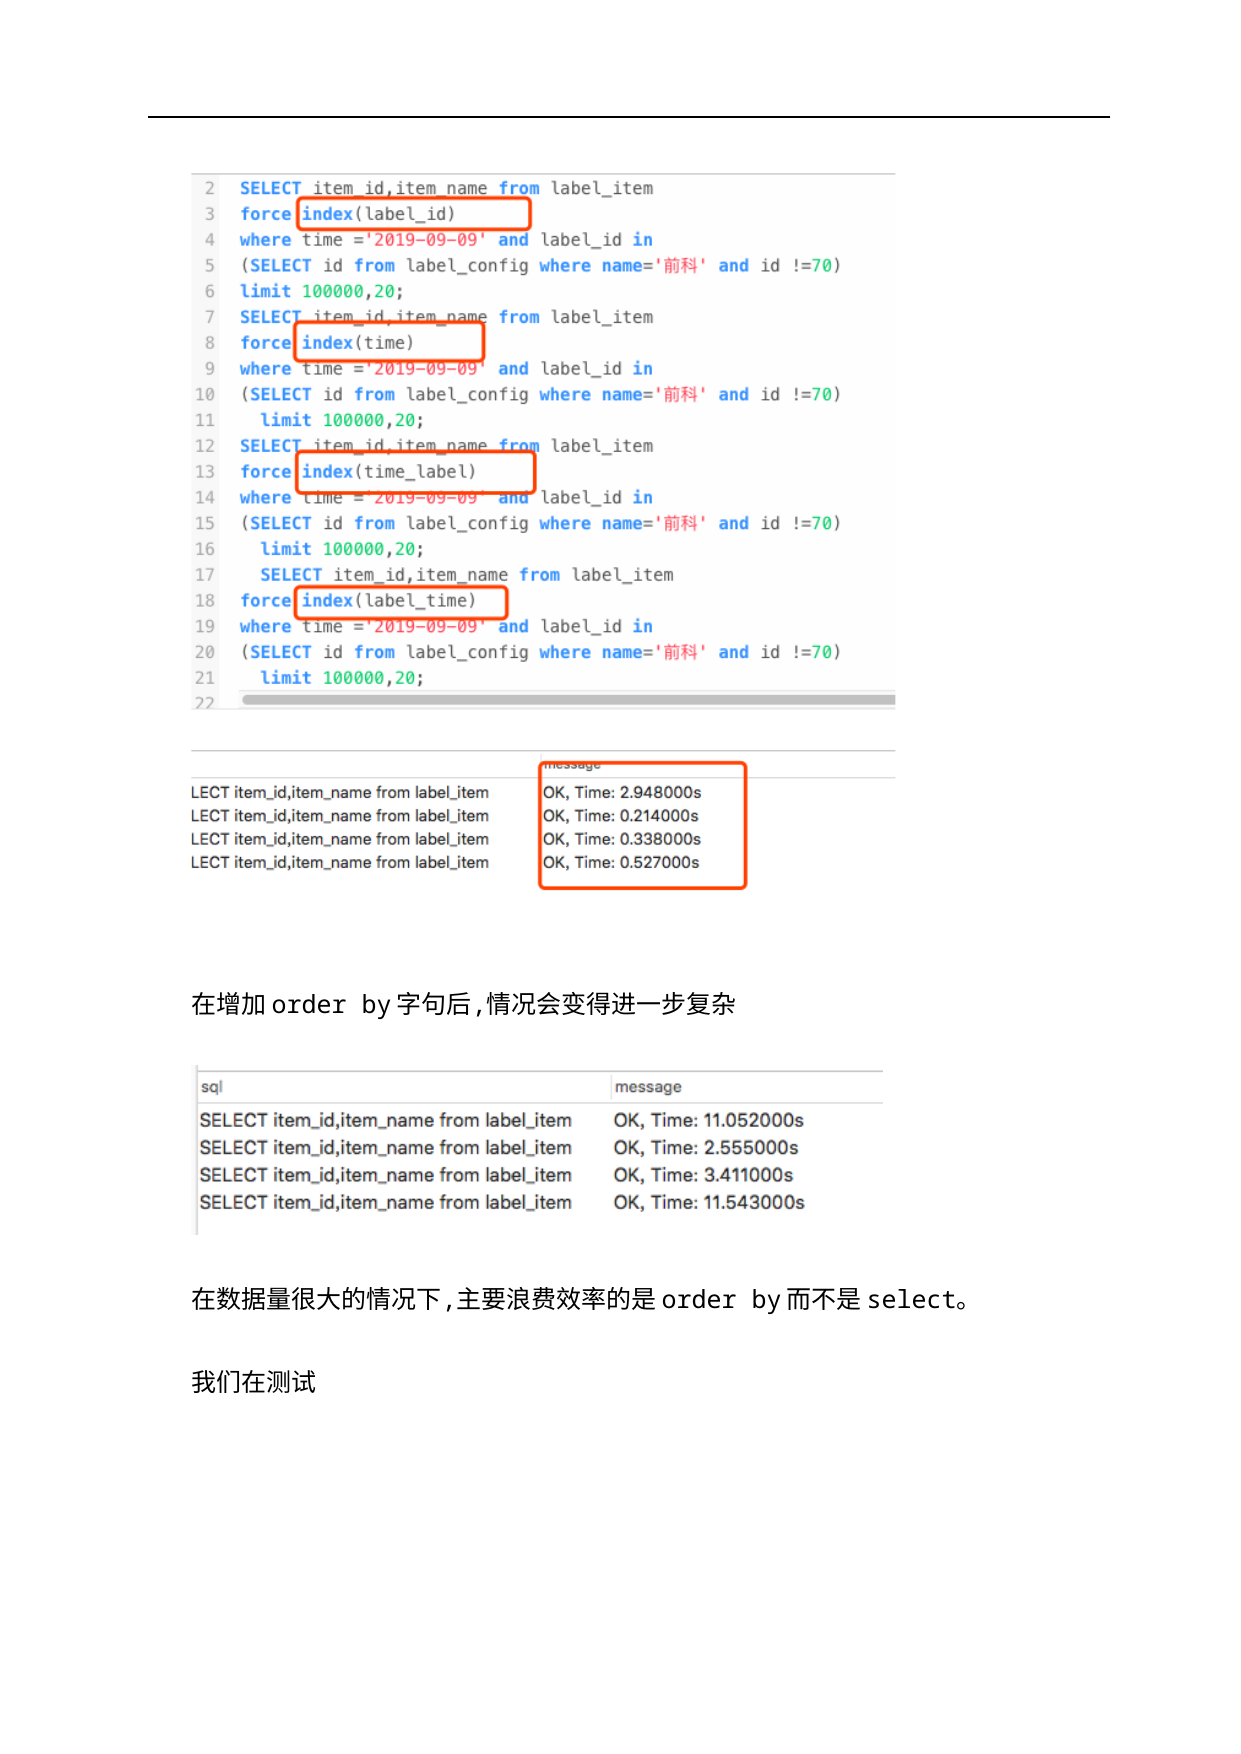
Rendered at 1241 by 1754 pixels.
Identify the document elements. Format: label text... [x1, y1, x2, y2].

text 在数据量很大的情况下,主要浪费效率的是order by而不是select。 [148, 1265, 1110, 1330]
picture [191, 155, 896, 938]
text 我们在测试 [148, 1348, 1110, 1413]
picture [191, 1065, 883, 1235]
text 在增加order by字句后,情况会变得进一步复杂 [148, 970, 1110, 1035]
